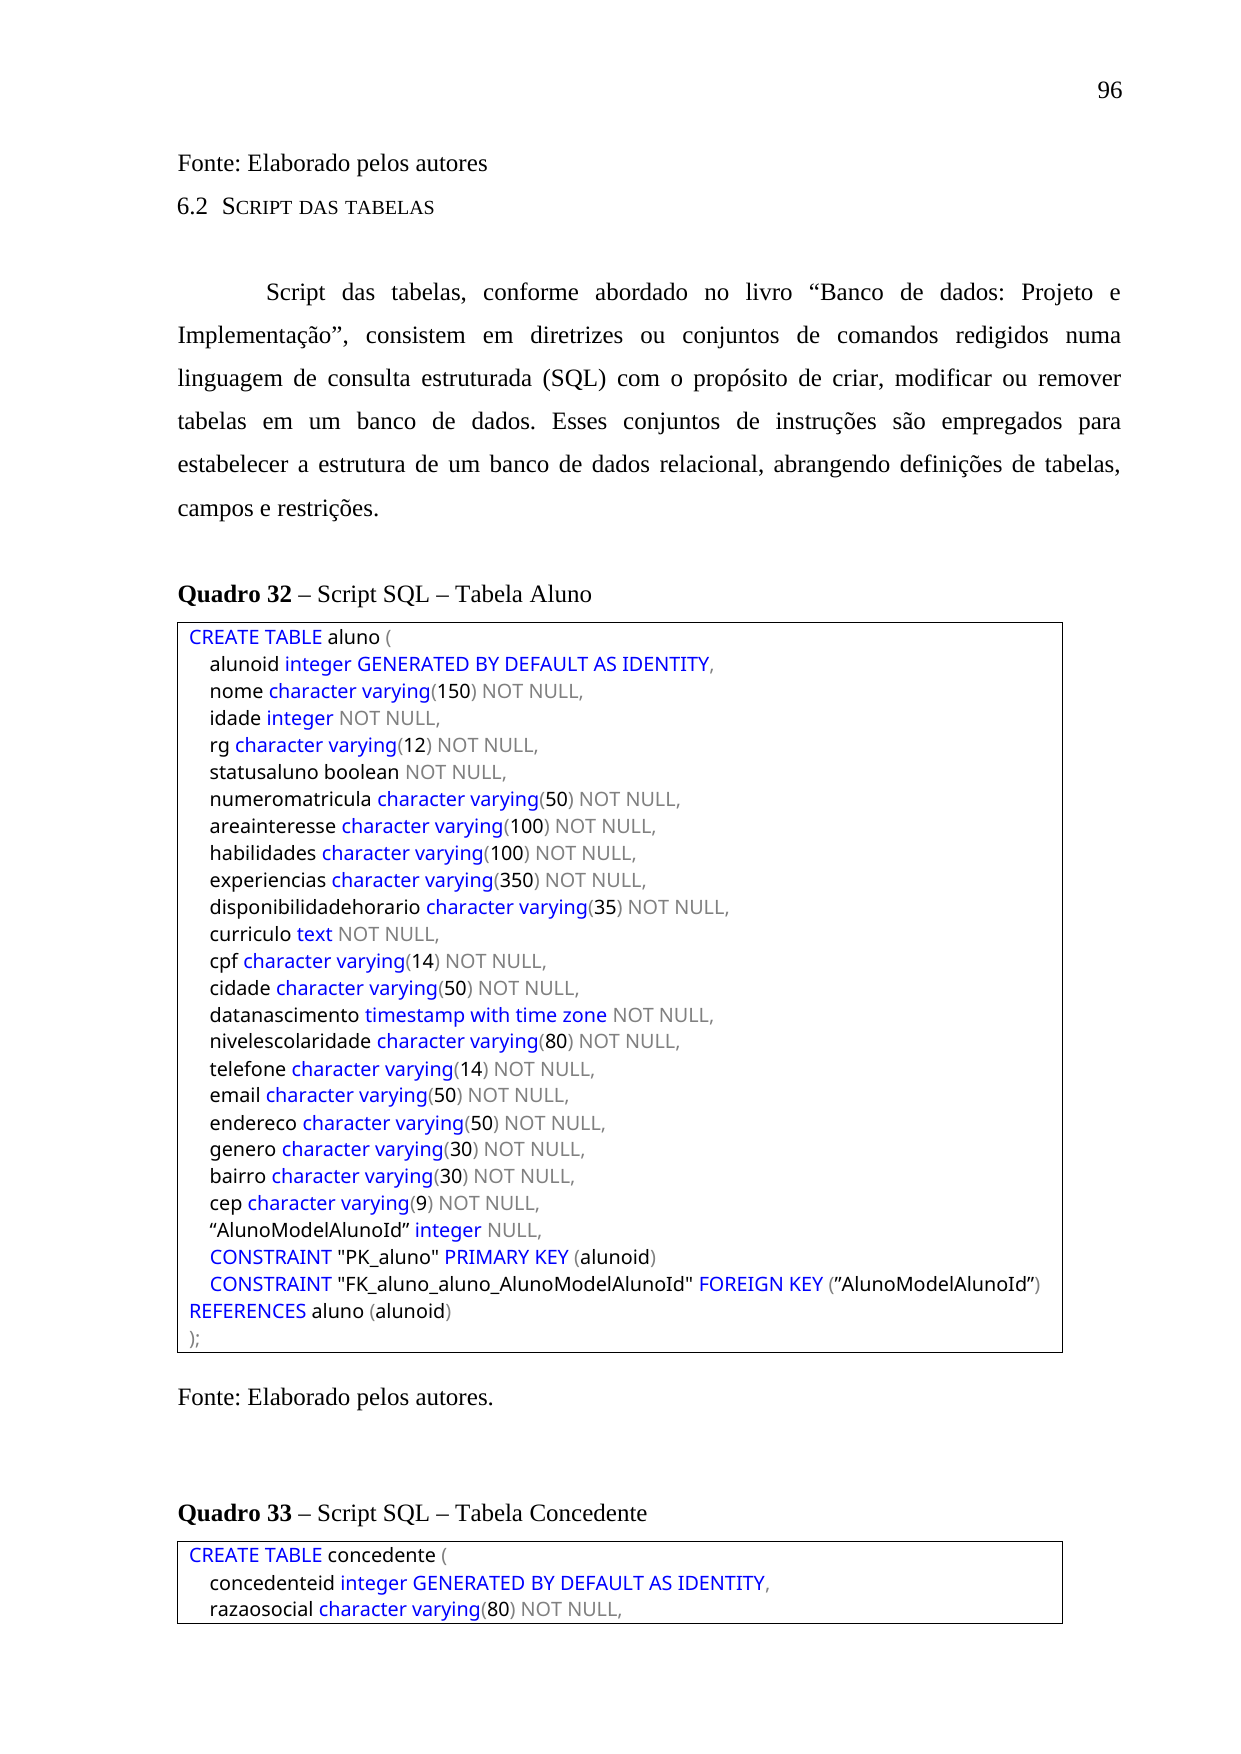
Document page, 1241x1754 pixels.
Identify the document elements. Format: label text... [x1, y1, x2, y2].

text Quadro 33 – Script SQL – Tabela Concedente [177, 1498, 1122, 1526]
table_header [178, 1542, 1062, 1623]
subtitle Script das tabelas [177, 191, 1122, 219]
text Fonte: Elaborado pelos autores [177, 148, 1122, 176]
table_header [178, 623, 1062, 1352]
text Fonte: Elaborado pelos autores. [177, 1382, 1122, 1411]
text Quadro 32 – Script SQL – Tabela Aluno [177, 579, 1122, 608]
text Script das tabelas, conforme abordado no livro “Banco de dados: Projeto e Implementação”, consistem em diretrizes ou conjuntos de comandos redigidos numa linguagem de consulta estruturada (SQL) com o propósito de criar, modificar ou remover tabelas em um banco de dados. Esses conjuntos de instruções são empregados para estabelecer a estrutura de um banco de dados relacional, abrangendo definições de tabelas, campos e restrições. [177, 277, 1122, 521]
